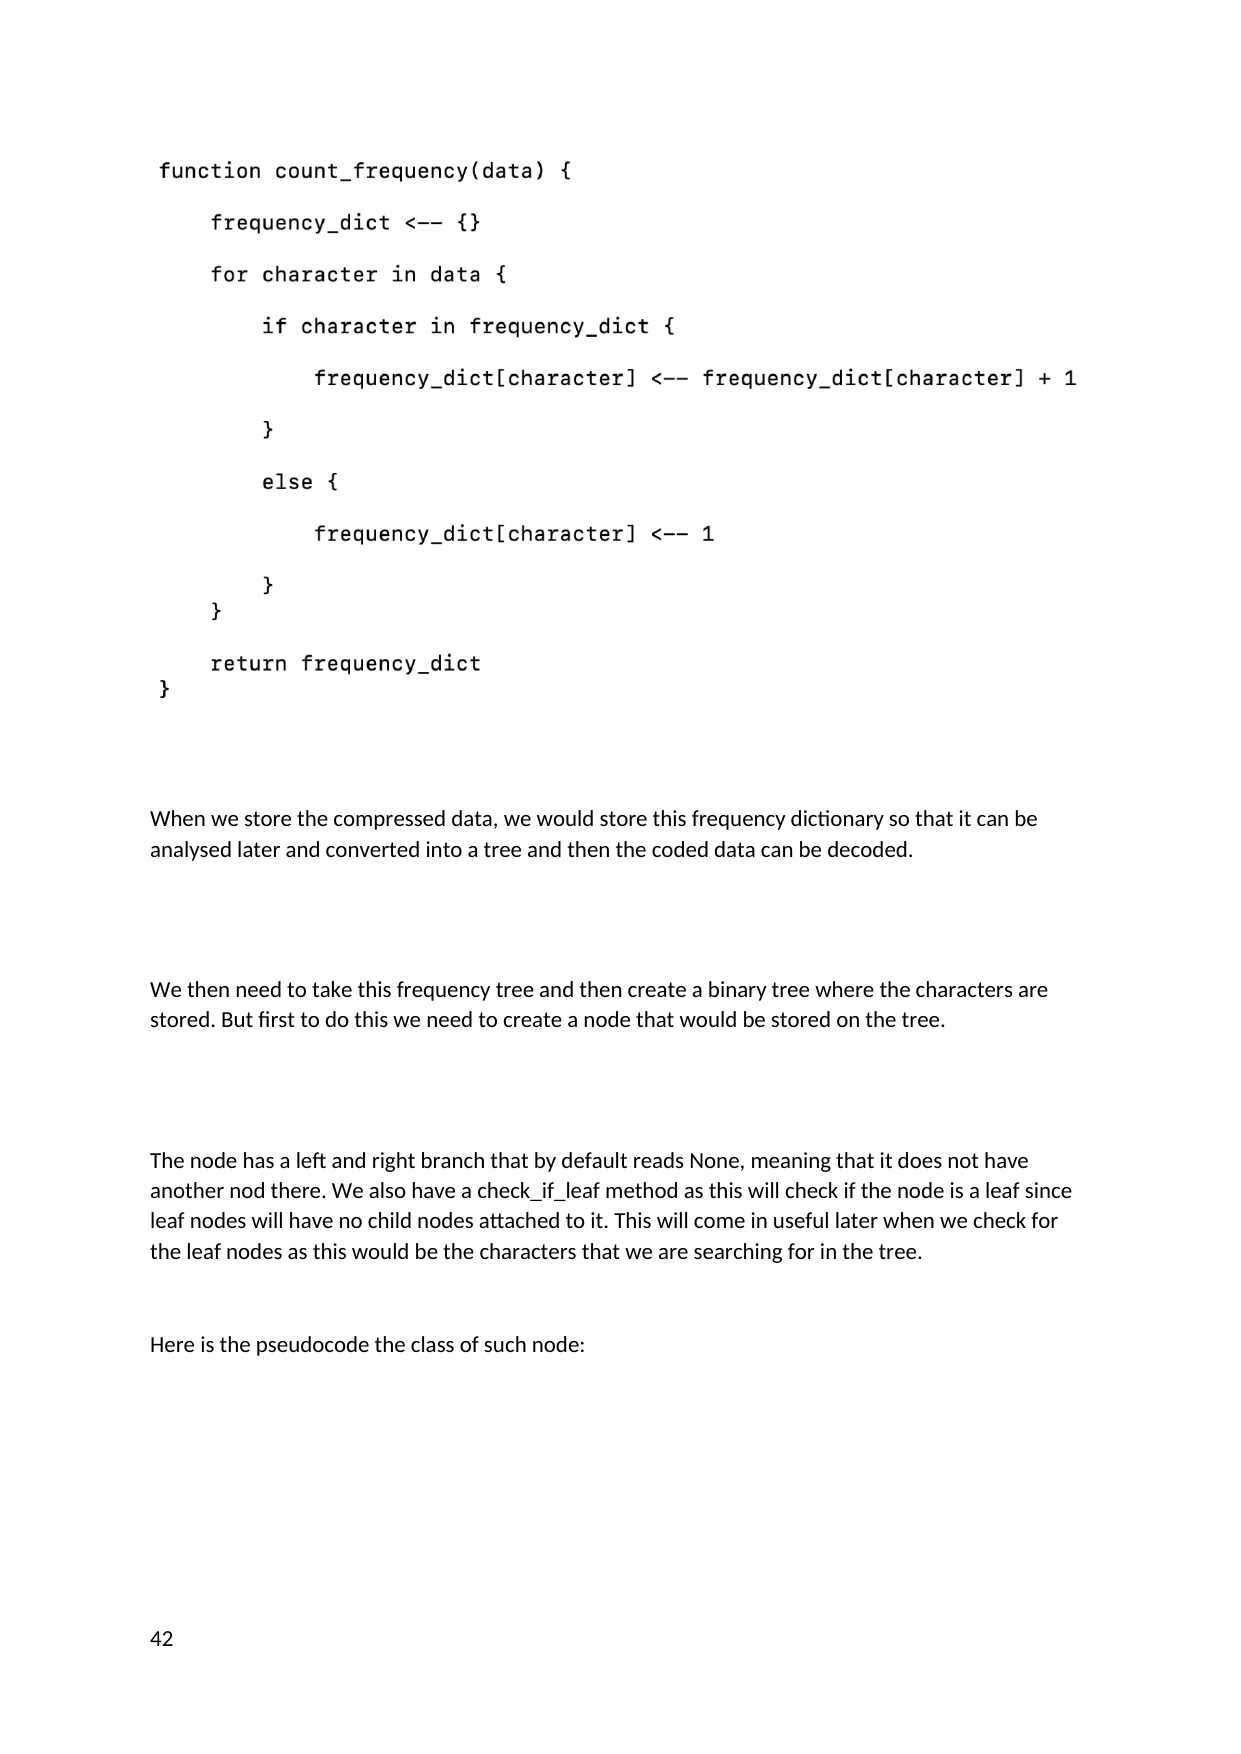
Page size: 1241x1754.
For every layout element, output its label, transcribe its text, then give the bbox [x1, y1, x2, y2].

picture [150, 150, 1091, 709]
text Here is the pseudocode the class of such node: [150, 1331, 1090, 1359]
text We then need to take this frequency tree and then create a binary tree where the characters are stored. But first to do this we need to create a node that would be stored on the tree. [150, 975, 1090, 1034]
text When we store the compressed data, we would store this frequency dictionary so that it can be analysed later and converted into a tree and then the coded data can be decoded. [150, 804, 1090, 863]
text The node has a left and right branch that by default reads None, meaning that it does not have another nod there. We also have a check_if_leaf method as this will check if the node is a leaf since leaf nodes will have no child nodes attached to it. This will come in useful later when we check for the leaf nodes as this would be the characters that we are searching for in the tree. [150, 1146, 1090, 1265]
